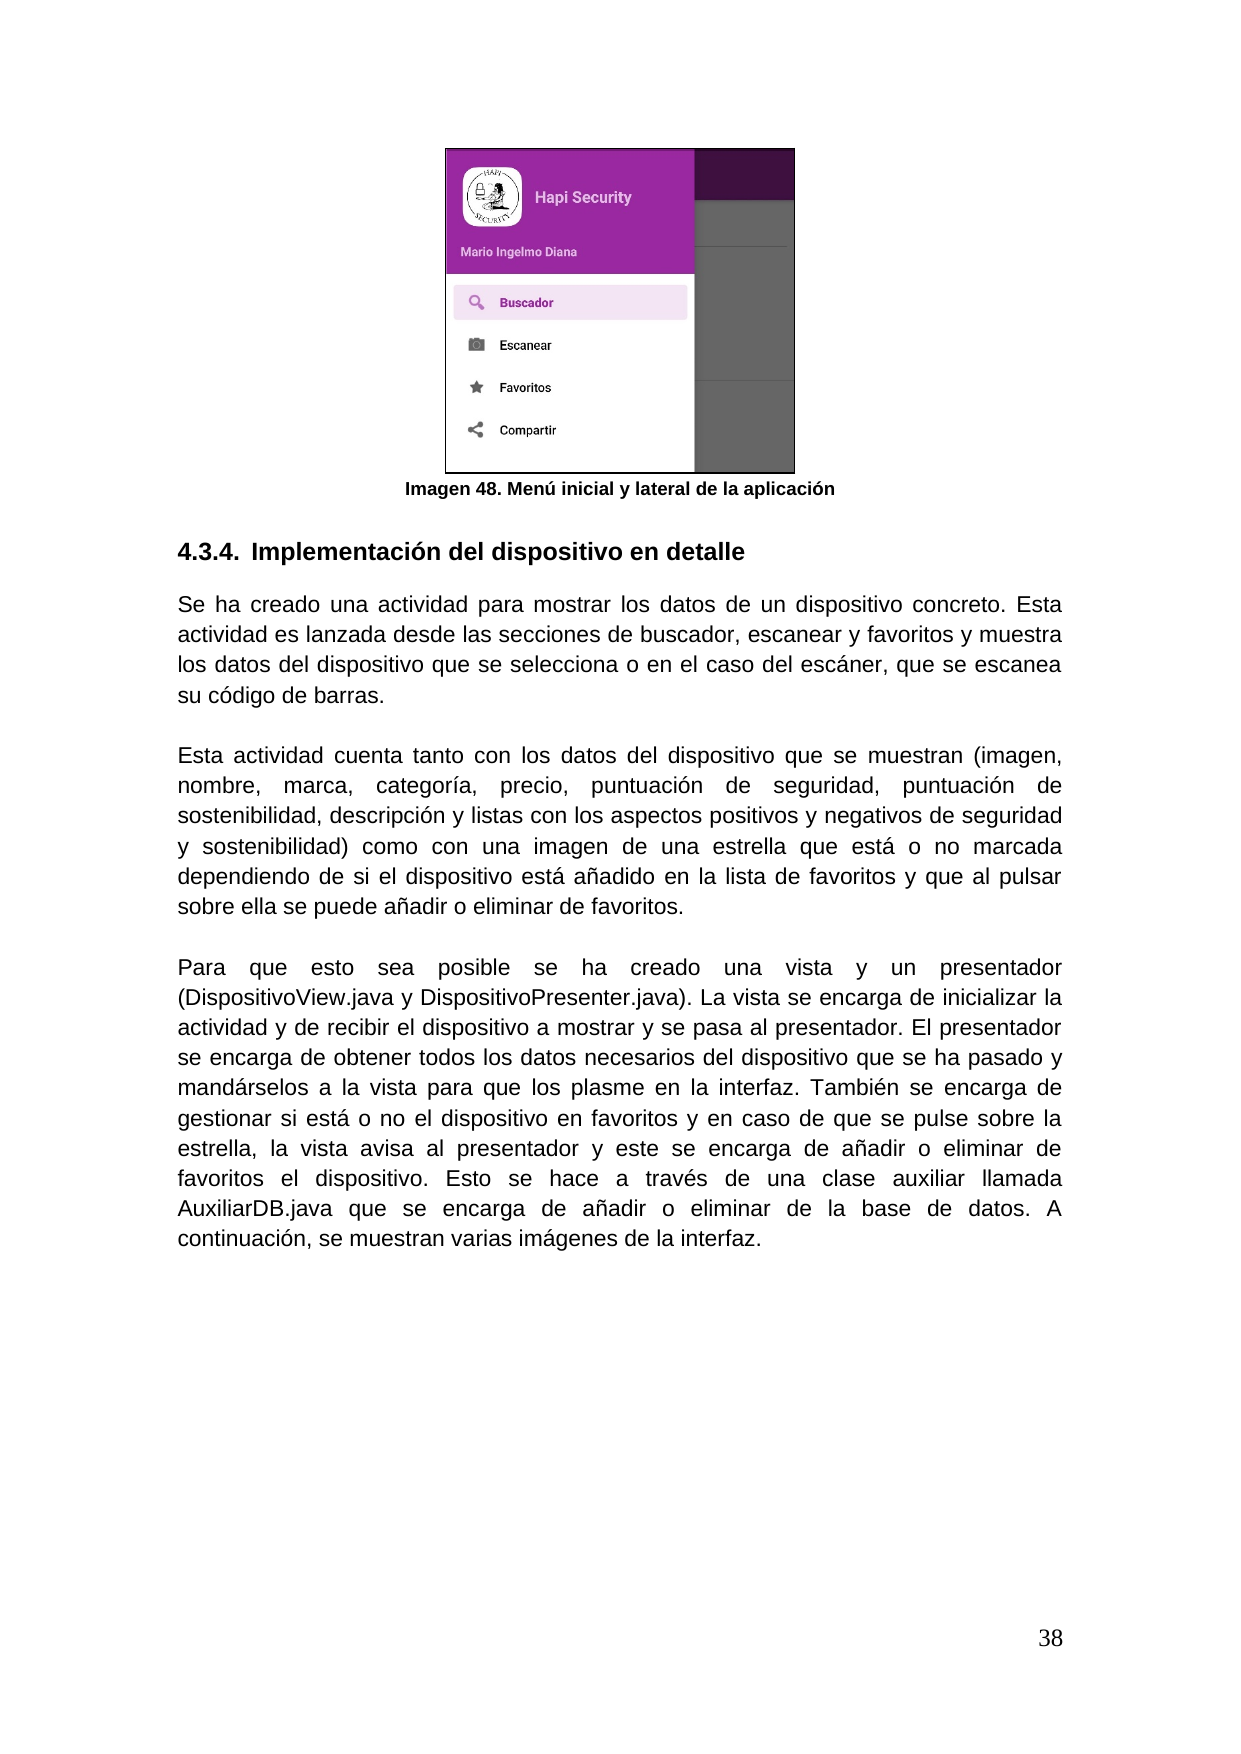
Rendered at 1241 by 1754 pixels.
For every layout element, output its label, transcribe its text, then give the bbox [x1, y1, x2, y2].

text Esta actividad cuenta tanto con los datos del dispositivo que se muestran (imagen, nombre, marca, categoría, precio, puntuación de seguridad, puntuación de sostenibilidad, descripción y listas con los aspectos positivos y negativos de seguridad y sostenibilidad) como con una imagen de una estrella que está o no marcada dependiendo de si el dispositivo está añadido en la lista de favoritos y que al pulsar sobre ella se puede añadir o eliminar de favoritos. [177, 742, 1063, 919]
subtitle Implementación del dispositivo en detalle [177, 537, 1063, 566]
text Para que esto sea posible se ha creado una vista y un presentador (DispositivoView.java y DispositivoPresenter.java). La vista se encarga de inicializar la actividad y de recibir el dispositivo a mostrar y se pasa al presentador. El presentador se encarga de obtener todos los datos necesarios del dispositivo que se ha pasado y mandárselos a la vista para que los plasme en la interfaz. También se encarga de gestionar si está o no el dispositivo en favoritos y en caso de que se pulse sobre la estrella, la vista avisa al presentador y este se encarga de añadir o eliminar de favoritos el dispositivo. Esto se hace a través de una clase auxiliar llamada AuxiliarDB.java que se encarga de añadir o eliminar de la base de datos. A continuación, se muestran varias imágenes de la interfaz. [177, 953, 1063, 1252]
text Se ha creado una actividad para mostrar los datos de un dispositivo concreto. Esta actividad es lanzada desde las secciones de buscador, escanear y favoritos y muestra los datos del dispositivo que se selecciona o en el caso del escáner, que se escanea su código de barras. [177, 591, 1063, 708]
text Imagen 48. Menú inicial y lateral de la aplicación [177, 478, 1063, 500]
picture [446, 149, 794, 472]
